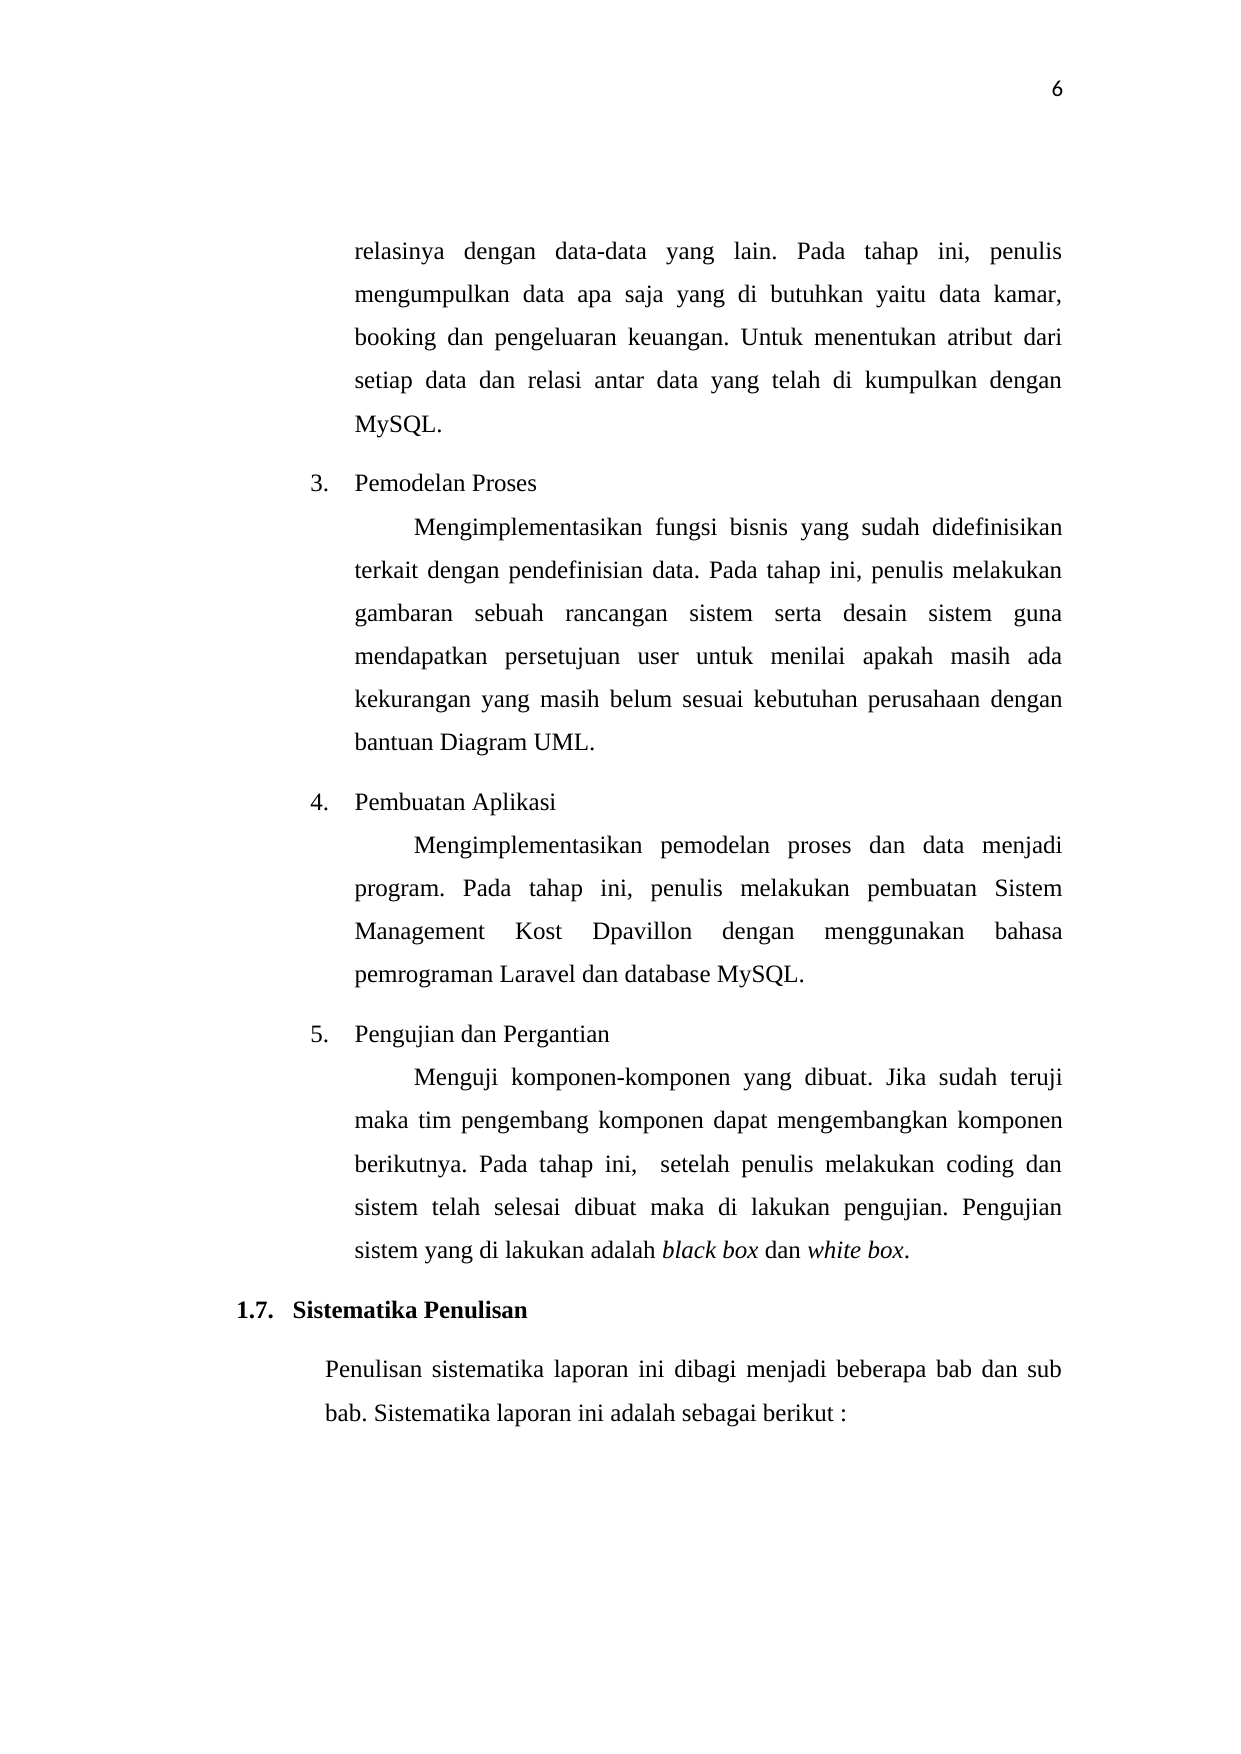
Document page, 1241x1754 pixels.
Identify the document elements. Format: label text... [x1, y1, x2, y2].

list Pengujian dan Pergantian [310, 1019, 1063, 1048]
text Mengimplementasikan fungsi bisnis yang sudah didefinisikan terkait dengan pendefinisian data. Pada tahap ini, penulis melakukan gambaran sebuah rancangan sistem serta desain sistem guna mendapatkan persetujuan user untuk menilai apakah masih ada kekurangan yang masih belum sesuai kebutuhan perusahaan dengan bantuan Diagram UML. [354, 512, 1063, 756]
list Pemodelan Proses [310, 468, 1063, 497]
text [354, 236, 1063, 437]
list Pembuatan Aplikasi [310, 787, 1063, 816]
text Penulisan sistematika laporan ini dibagi menjadi beberapa bab dan sub bab. Sistematika laporan ini adalah sebagai berikut : [325, 1354, 1063, 1426]
text Menguji komponen-komponen yang dibuat. Jika sudah teruji maka tim pengembang komponen dapat mengembangkan komponen berikutnya. Pada tahap ini, setelah penulis melakukan coding dan sistem telah selesai dibuat maka di lakukan pengujian. Pengujian sistem yang di lakukan adalah black box dan white box. [354, 1062, 1063, 1264]
text Mengimplementasikan pemodelan proses dan data menjadi program. Pada tahap ini, penulis melakukan pembuatan Sistem Management Kost Dpavillon dengan menggunakan bahasa pemrograman Laravel dan database MySQL. [354, 830, 1063, 988]
list 1.7. Sistematika Penulisan [236, 1295, 1063, 1323]
